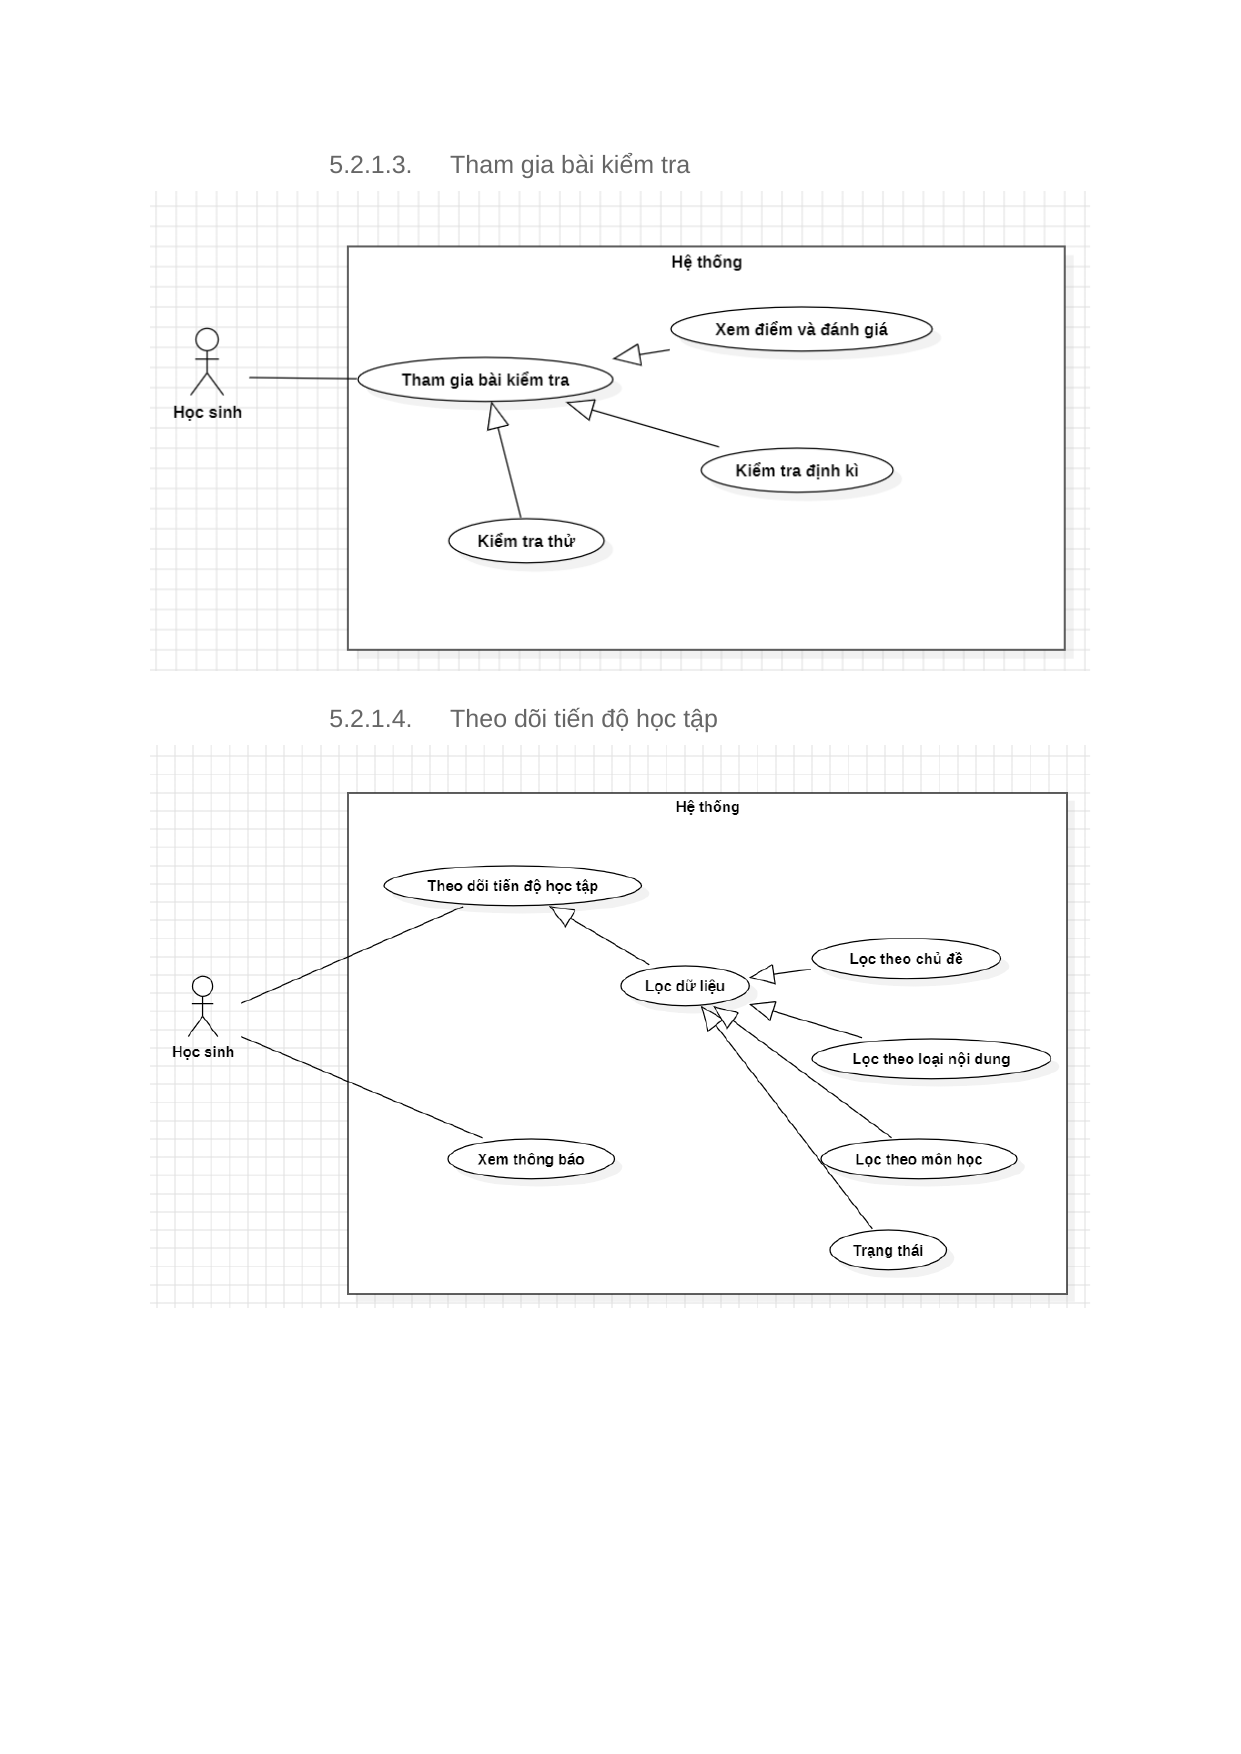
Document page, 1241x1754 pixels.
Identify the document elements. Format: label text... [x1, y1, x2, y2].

picture [150, 901, 1091, 1381]
picture [150, 191, 1091, 827]
subtitle Làm bài tập [412, 150, 1090, 179]
subtitle Tham gia bài kiểm tra [412, 860, 1090, 888]
